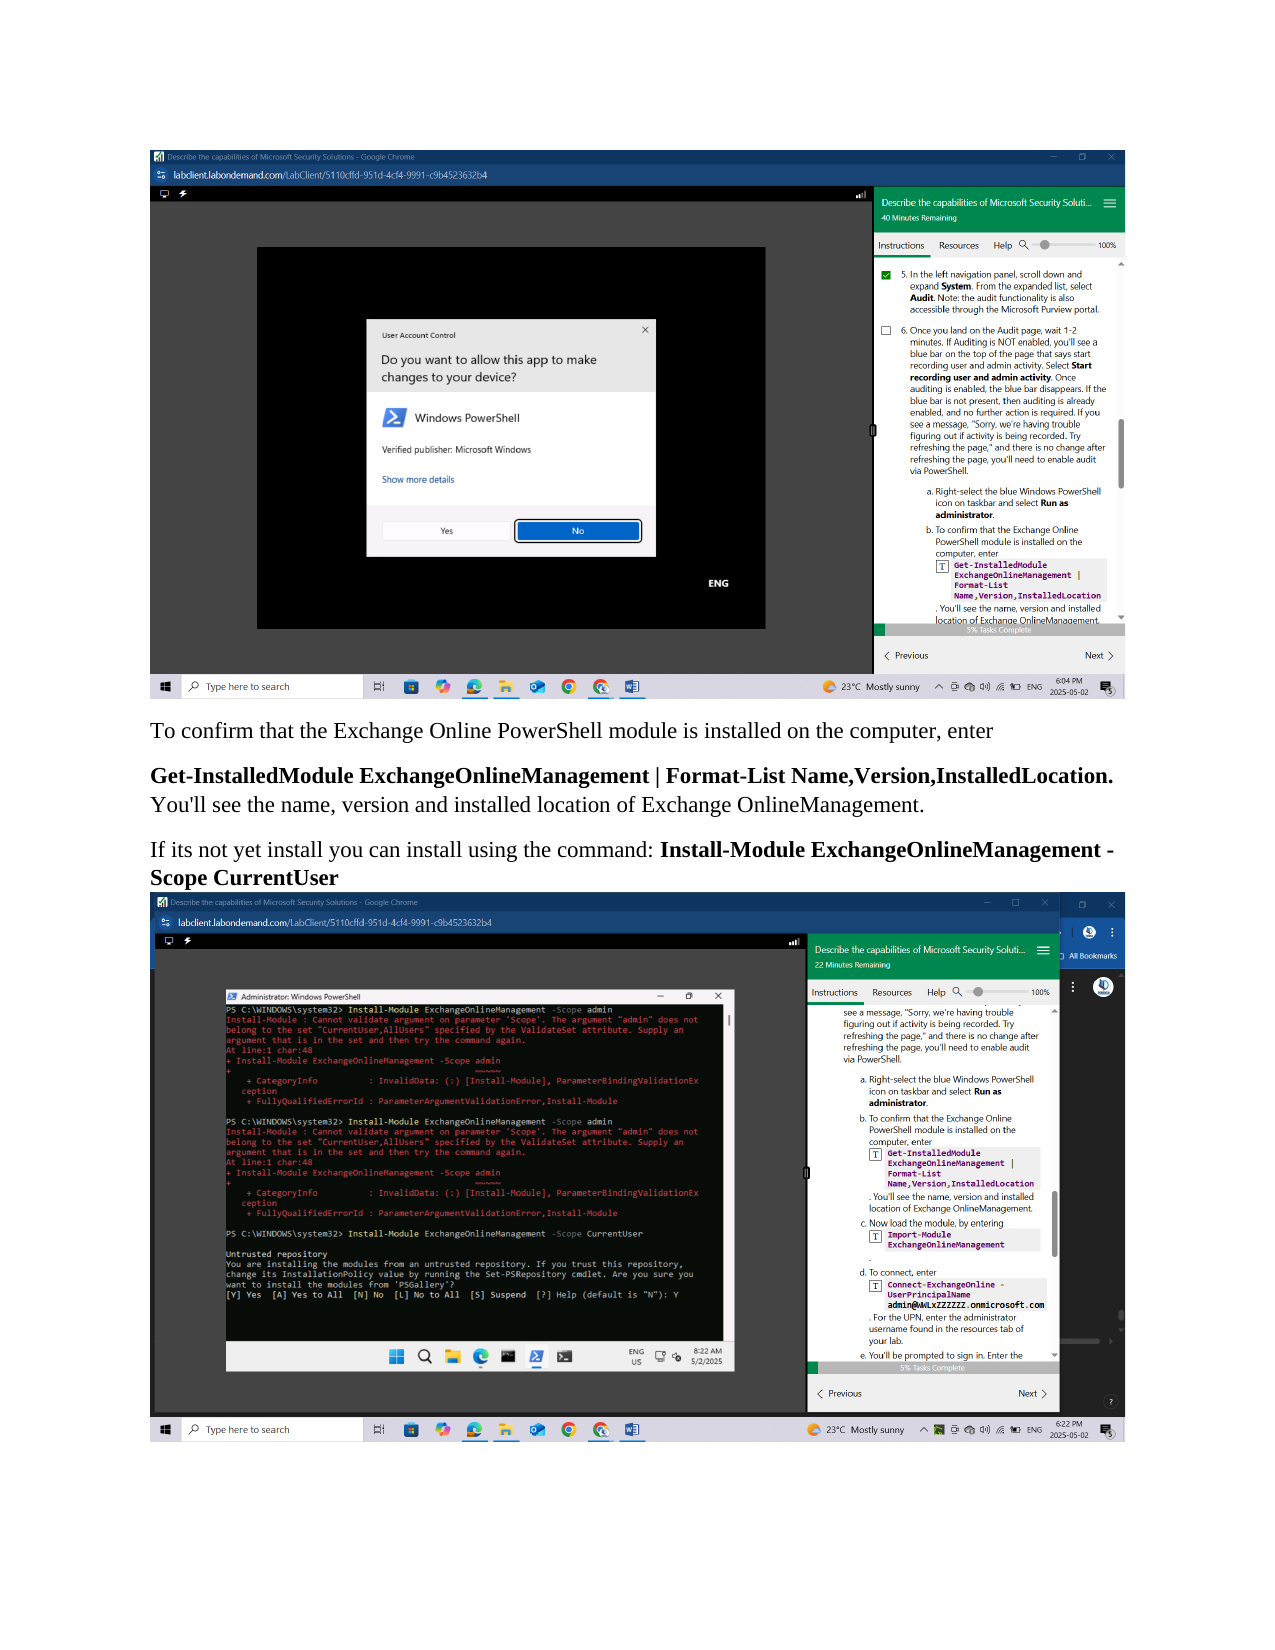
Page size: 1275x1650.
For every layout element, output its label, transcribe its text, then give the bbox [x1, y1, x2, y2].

text If its not yet install you can install using the command: Install-Module ExchangeOnlineManagement -Scope CurrentUser [150, 836, 1125, 892]
text Get-InstalledModule ExchangeOnlineManagement | Format-List Name,Version,InstalledLocation. You'll see the name, version and installed location of Exchange OnlineManagement. [150, 762, 1125, 817]
picture [150, 150, 1125, 699]
text To confirm that the Exchange Online PowerShell module is installed on the computer, enter [150, 717, 1125, 744]
picture [150, 892, 1125, 1442]
